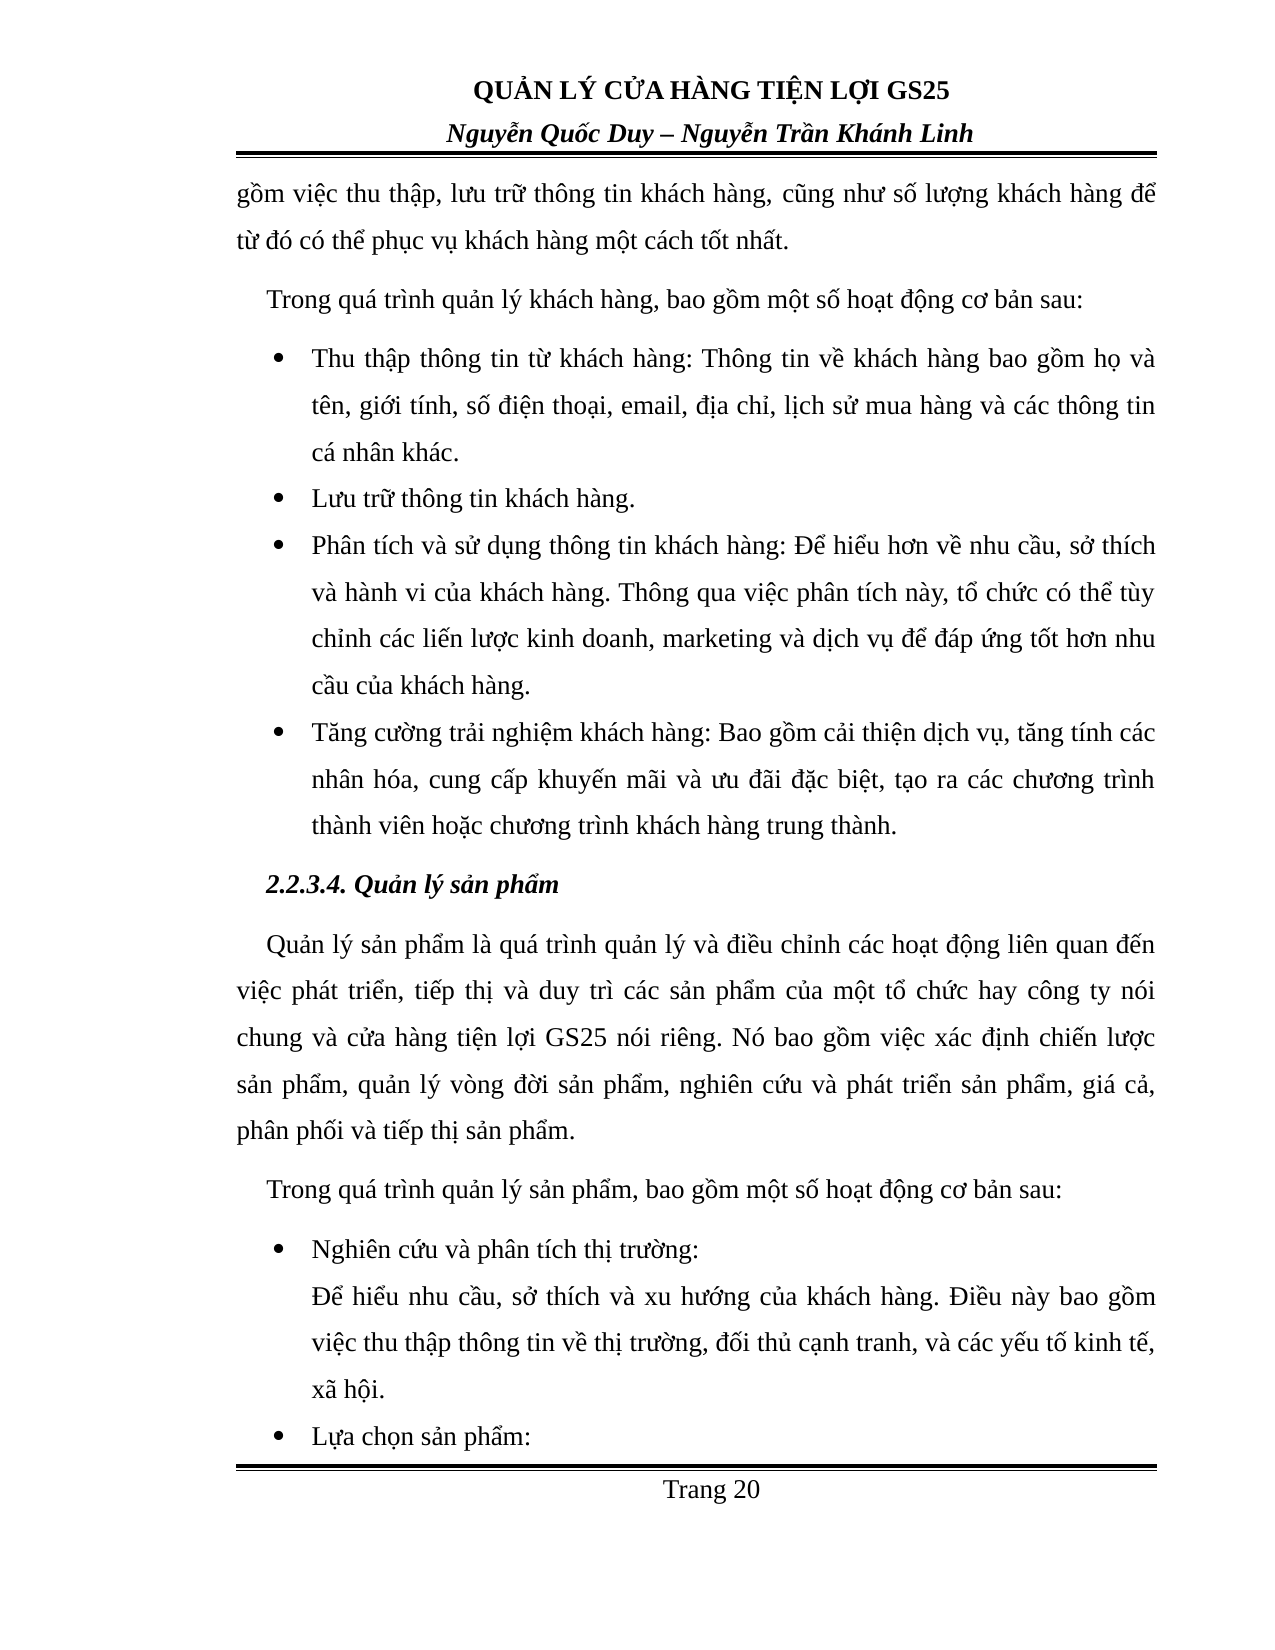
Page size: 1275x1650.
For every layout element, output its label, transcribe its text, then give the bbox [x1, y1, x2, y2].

list Phân tích và sử dụng thông tin khách hàng: Để hiểu hơn về nhu cầu, sở thích và hành vi của khách hàng. Thông qua việc phân tích này, tổ chức có thể tùy chỉnh các liến lược kinh doanh, marketing và dịch vụ để đáp ứng tốt hơn nhu cầu của khách hàng. [274, 529, 1157, 700]
list Để hiểu nhu cầu, sở thích và xu hướng của khách hàng. Điều này bao gồm việc thu thập thông tin về thị trường, đối thủ cạnh tranh, và các yếu tố kinh tế, xã hội. [311, 1279, 1157, 1404]
list Tăng cường trải nghiệm khách hàng: Bao gồm cải thiện dịch vụ, tăng tính các nhân hóa, cung cấp khuyến mãi và ưu đãi đặc biệt, tạo ra các chương trình thành viên hoặc chương trình khách hàng trung thành. [274, 716, 1157, 841]
list Thu thập thông tin từ khách hàng: Thông tin về khách hàng bao gồm họ và tên, giới tính, số điện thoại, email, địa chỉ, lịch sử mua hàng và các thông tin cá nhân khác. [274, 342, 1157, 467]
text Trong quá trình quản lý sản phẩm, bao gồm một số hoạt động cơ bản sau: [236, 1173, 1157, 1205]
subtitle Quản lý sản phẩm [266, 868, 1157, 900]
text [236, 177, 1157, 255]
list Lựa chọn sản phẩm: [274, 1419, 1157, 1451]
list Lưu trữ thông tin khách hàng. [274, 482, 1157, 513]
text Trong quá trình quản lý khách hàng, bao gồm một số hoạt động cơ bản sau: [236, 283, 1157, 314]
list Nghiên cứu và phân tích thị trường: [274, 1233, 1157, 1264]
text Quản lý sản phẩm là quá trình quản lý và điều chỉnh các hoạt động liên quan đến việc phát triển, tiếp thị và duy trì các sản phẩm của một tổ chức hay công ty nói chung và cửa hàng tiện lợi GS25 nói riêng. Nó bao gồm việc xác định chiến lược sản phẩm, quản lý vòng đời sản phẩm, nghiên cứu và phát triển sản phẩm, giá cả, phân phối và tiếp thị sản phẩm. [236, 928, 1157, 1146]
